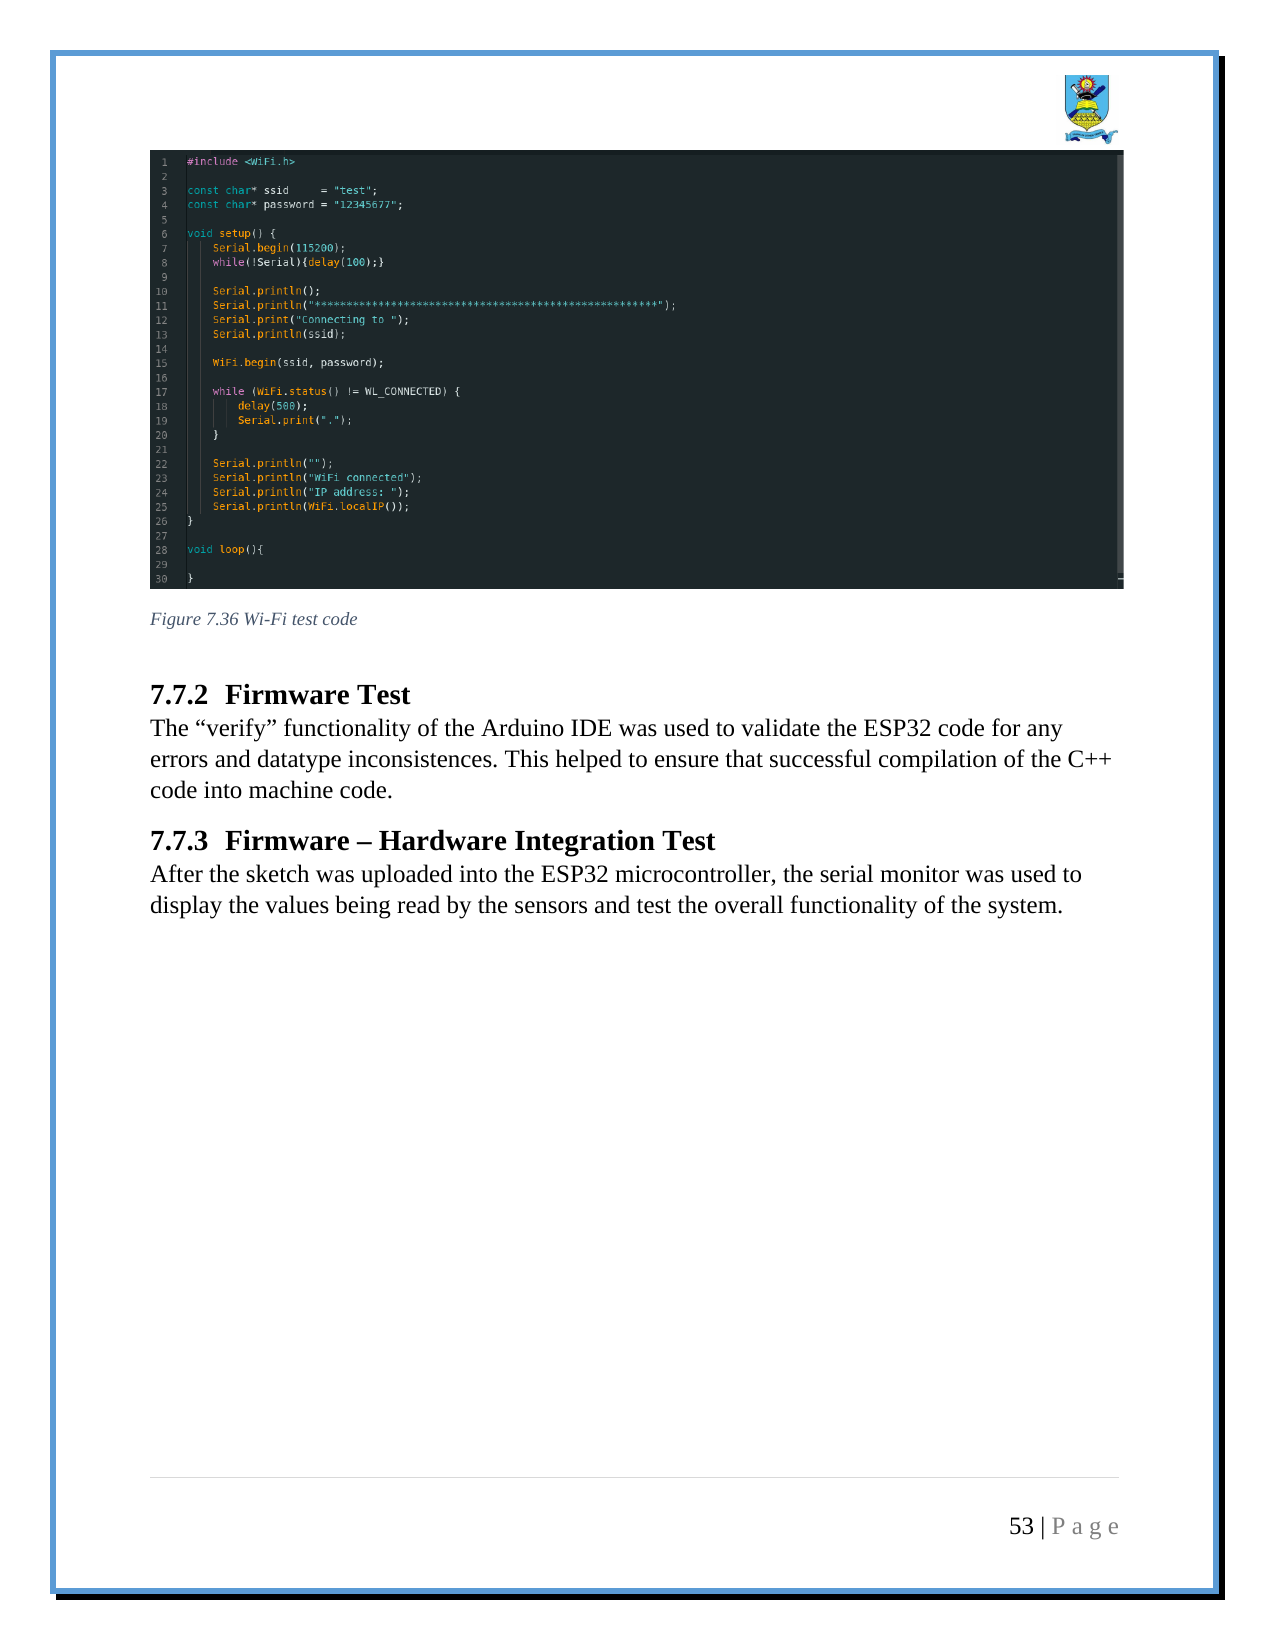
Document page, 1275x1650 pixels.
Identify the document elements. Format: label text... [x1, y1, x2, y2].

picture [1056, 75, 1119, 145]
subtitle Firmware Test [150, 677, 1119, 710]
text After the sketch was uploaded into the ESP32 microcontroller, the serial monitor was used to display the values being read by the sensors and test the overall functionality of the system. [150, 859, 1119, 919]
picture [150, 150, 1124, 589]
subtitle Firmware – Hardware Integration Test [150, 823, 1119, 856]
text The “verify” functionality of the Arduino IDE was used to validate the ESP32 code for any errors and datatype inconsistences. This helped to ensure that successful compilation of the C++ code into machine code. [150, 713, 1119, 804]
